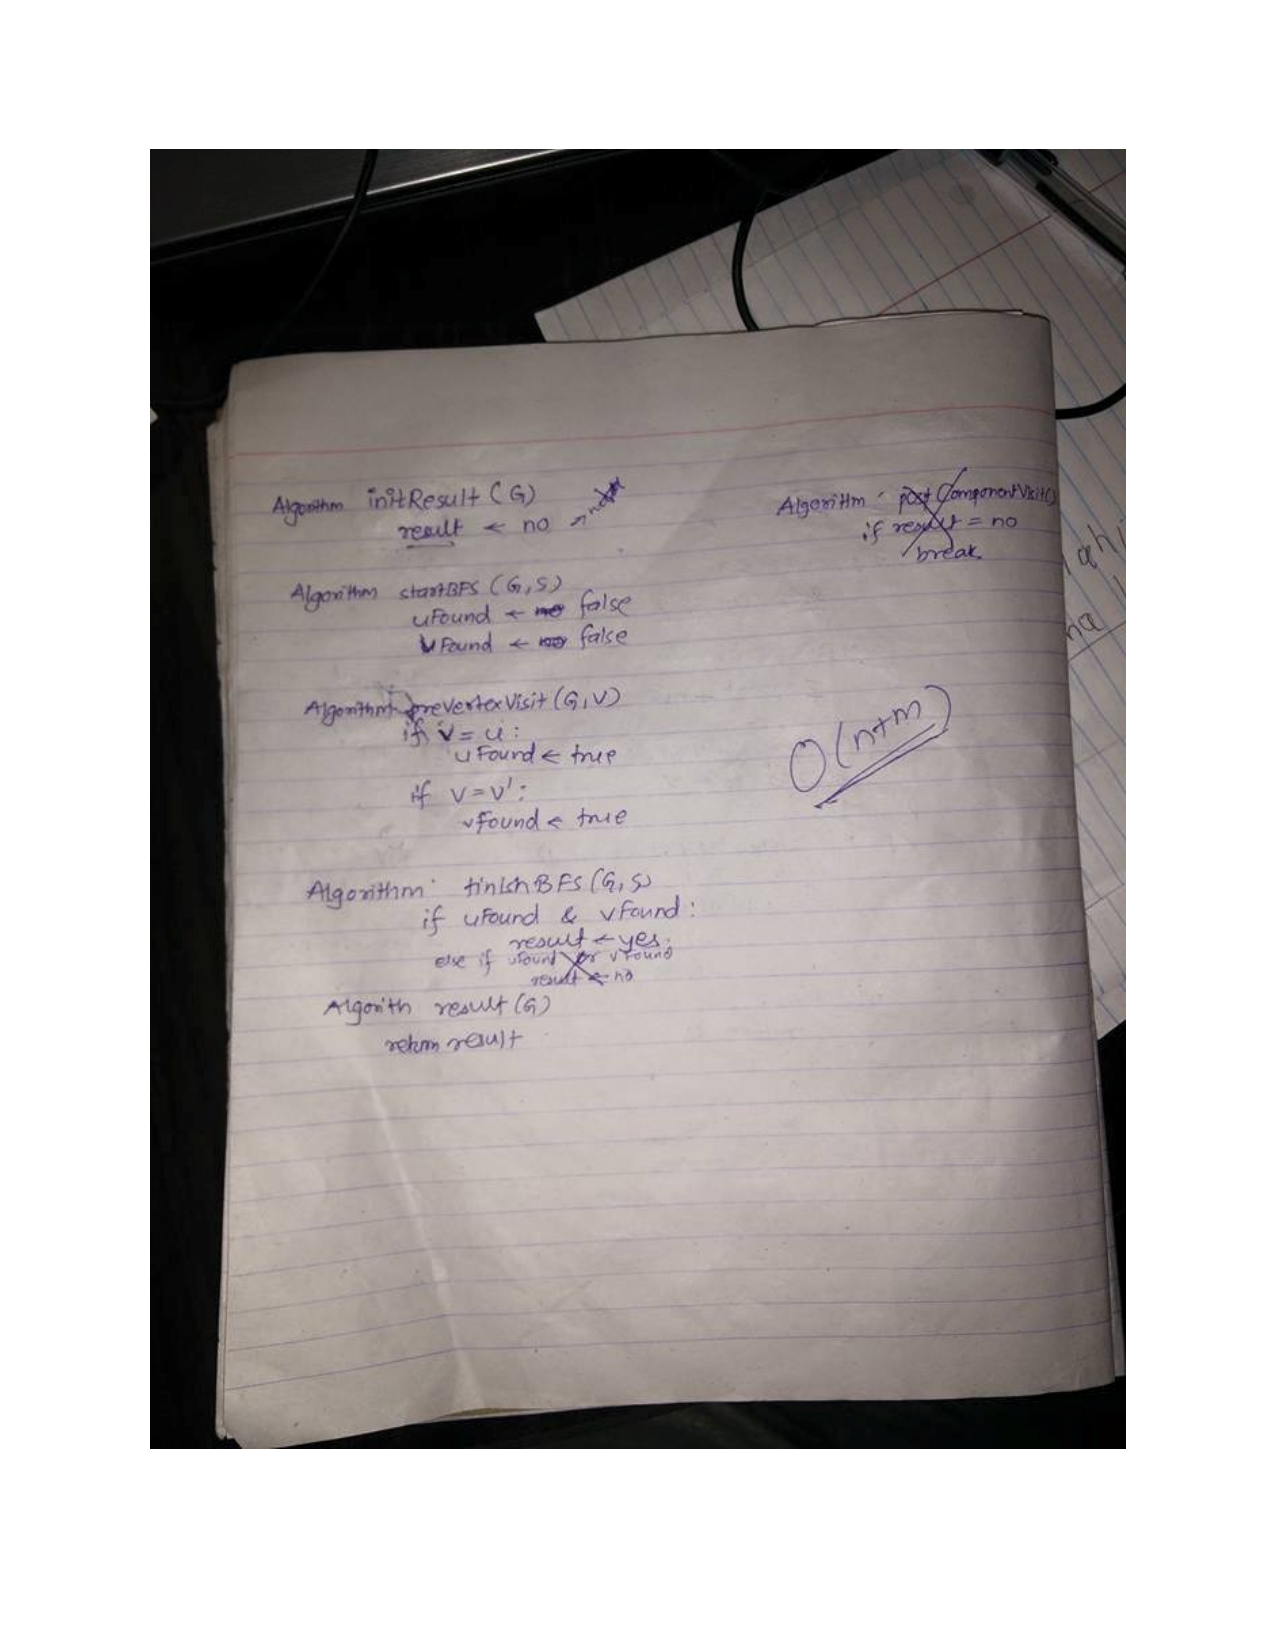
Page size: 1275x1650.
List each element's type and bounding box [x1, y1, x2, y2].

picture [150, 149, 1126, 1449]
